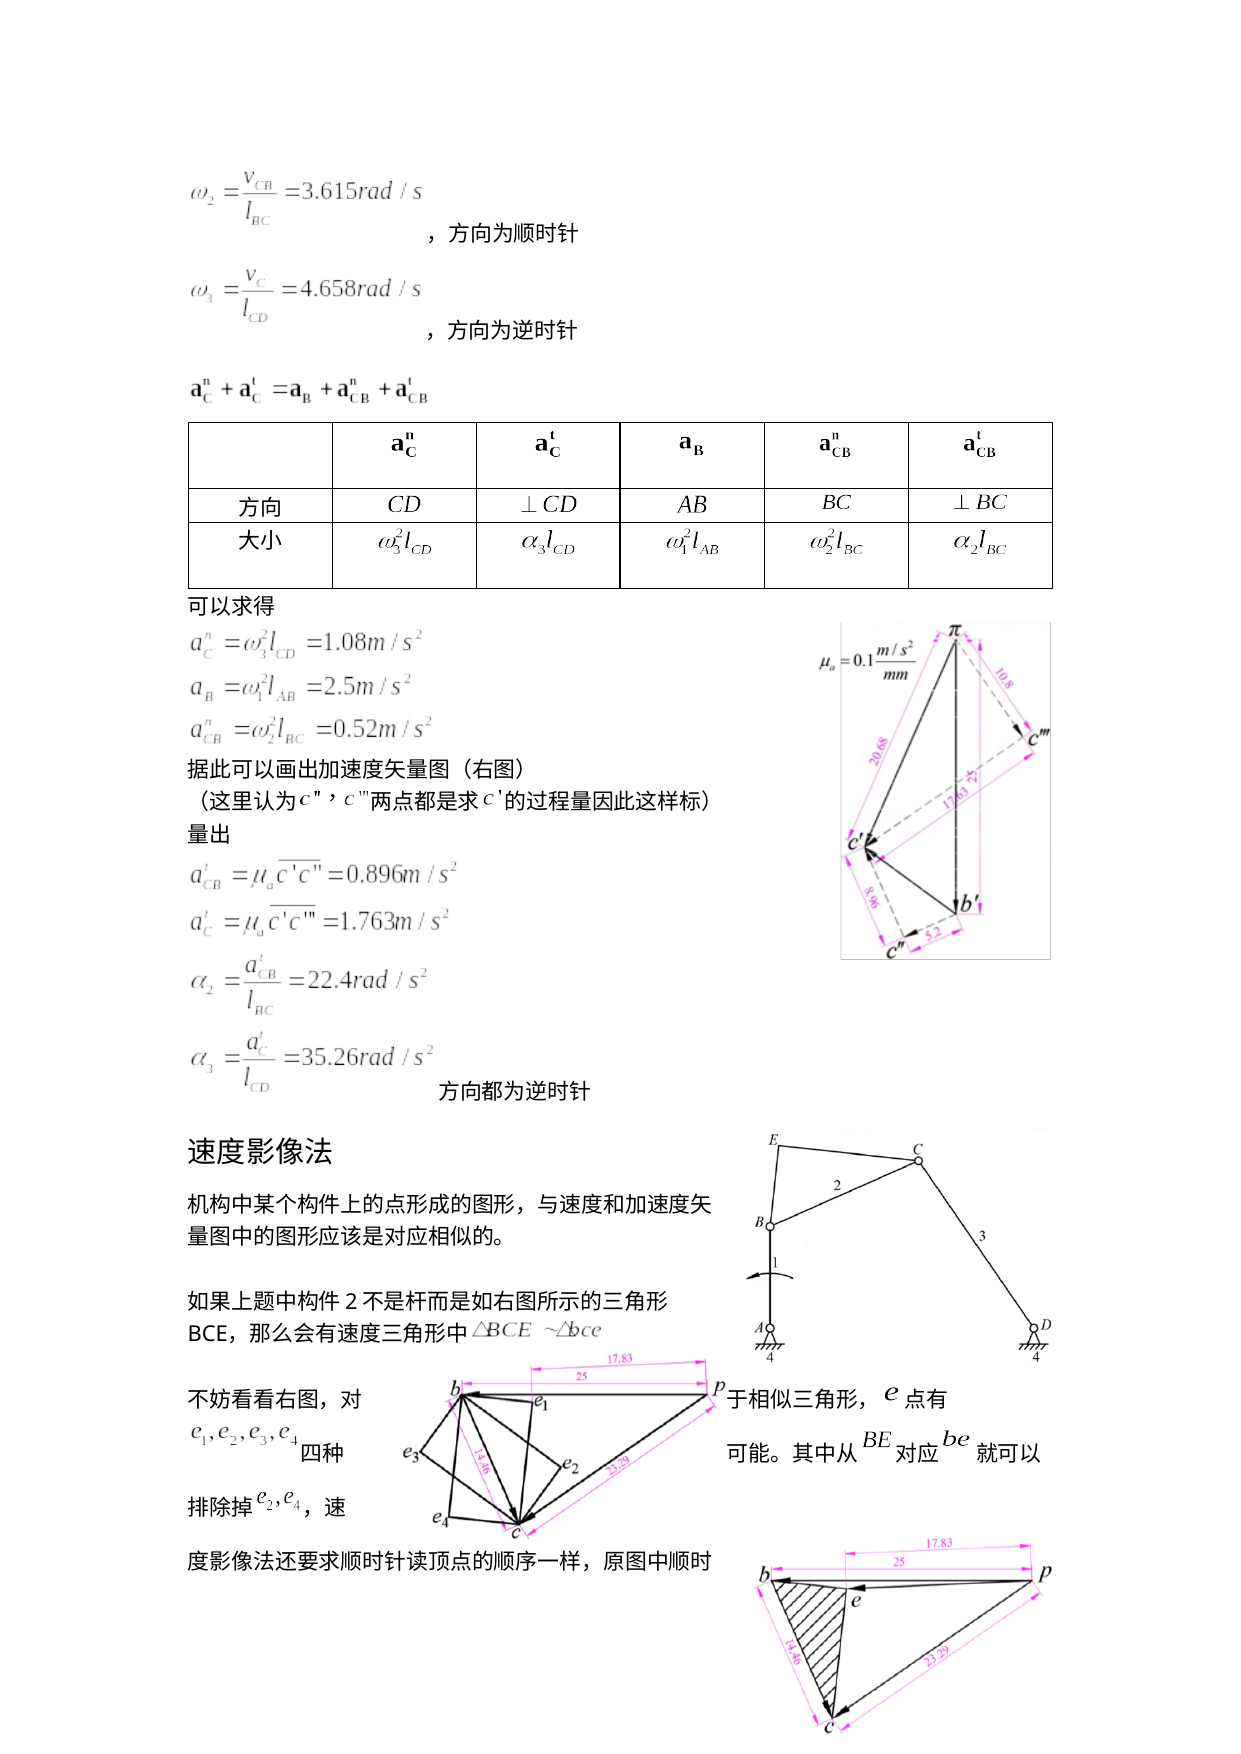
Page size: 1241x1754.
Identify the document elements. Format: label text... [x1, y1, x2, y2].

table_cell 大小 [189, 523, 332, 588]
text 如果上题中构件2不是杆而是如右图所示的三角形BCE，那么会有速度三角形中 [187, 1284, 745, 1349]
table_cell [477, 523, 619, 588]
text ，方向为逆时针 [187, 259, 1053, 357]
table_header [621, 423, 764, 488]
table_cell [477, 489, 619, 522]
text 据此可以画出加速度矢量图（右图） [187, 751, 801, 784]
table_header [909, 423, 1052, 488]
text 机构中某个构件上的点形成的图形，与速度和加速度矢量图中的图形应该是对应相似的。 [187, 1186, 745, 1251]
picture [748, 1535, 1053, 1735]
table_header [333, 423, 476, 488]
table_cell [765, 523, 908, 588]
text 方向都为逆时针 [187, 946, 1053, 1109]
table_header [189, 423, 332, 488]
table_cell [621, 489, 764, 522]
table_cell [765, 489, 908, 522]
picture [801, 622, 1053, 961]
text （这里认为两点都是求的过程量因此这样标） [187, 784, 801, 816]
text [187, 1381, 1053, 1576]
subtitle 速度影像法 [187, 1117, 1053, 1182]
table_header [765, 423, 908, 488]
table_cell 方向 [189, 489, 332, 522]
picture [745, 1129, 1053, 1364]
text 可以求得 [187, 589, 1053, 621]
table_cell [909, 523, 1052, 588]
table_header [477, 423, 619, 488]
text ，方向为顺时针 [187, 162, 1053, 259]
table_cell [621, 523, 764, 588]
table_cell [909, 489, 1052, 522]
table_cell [333, 489, 476, 522]
picture [396, 1350, 727, 1543]
table_cell [333, 523, 476, 588]
text 量出 [187, 816, 801, 849]
